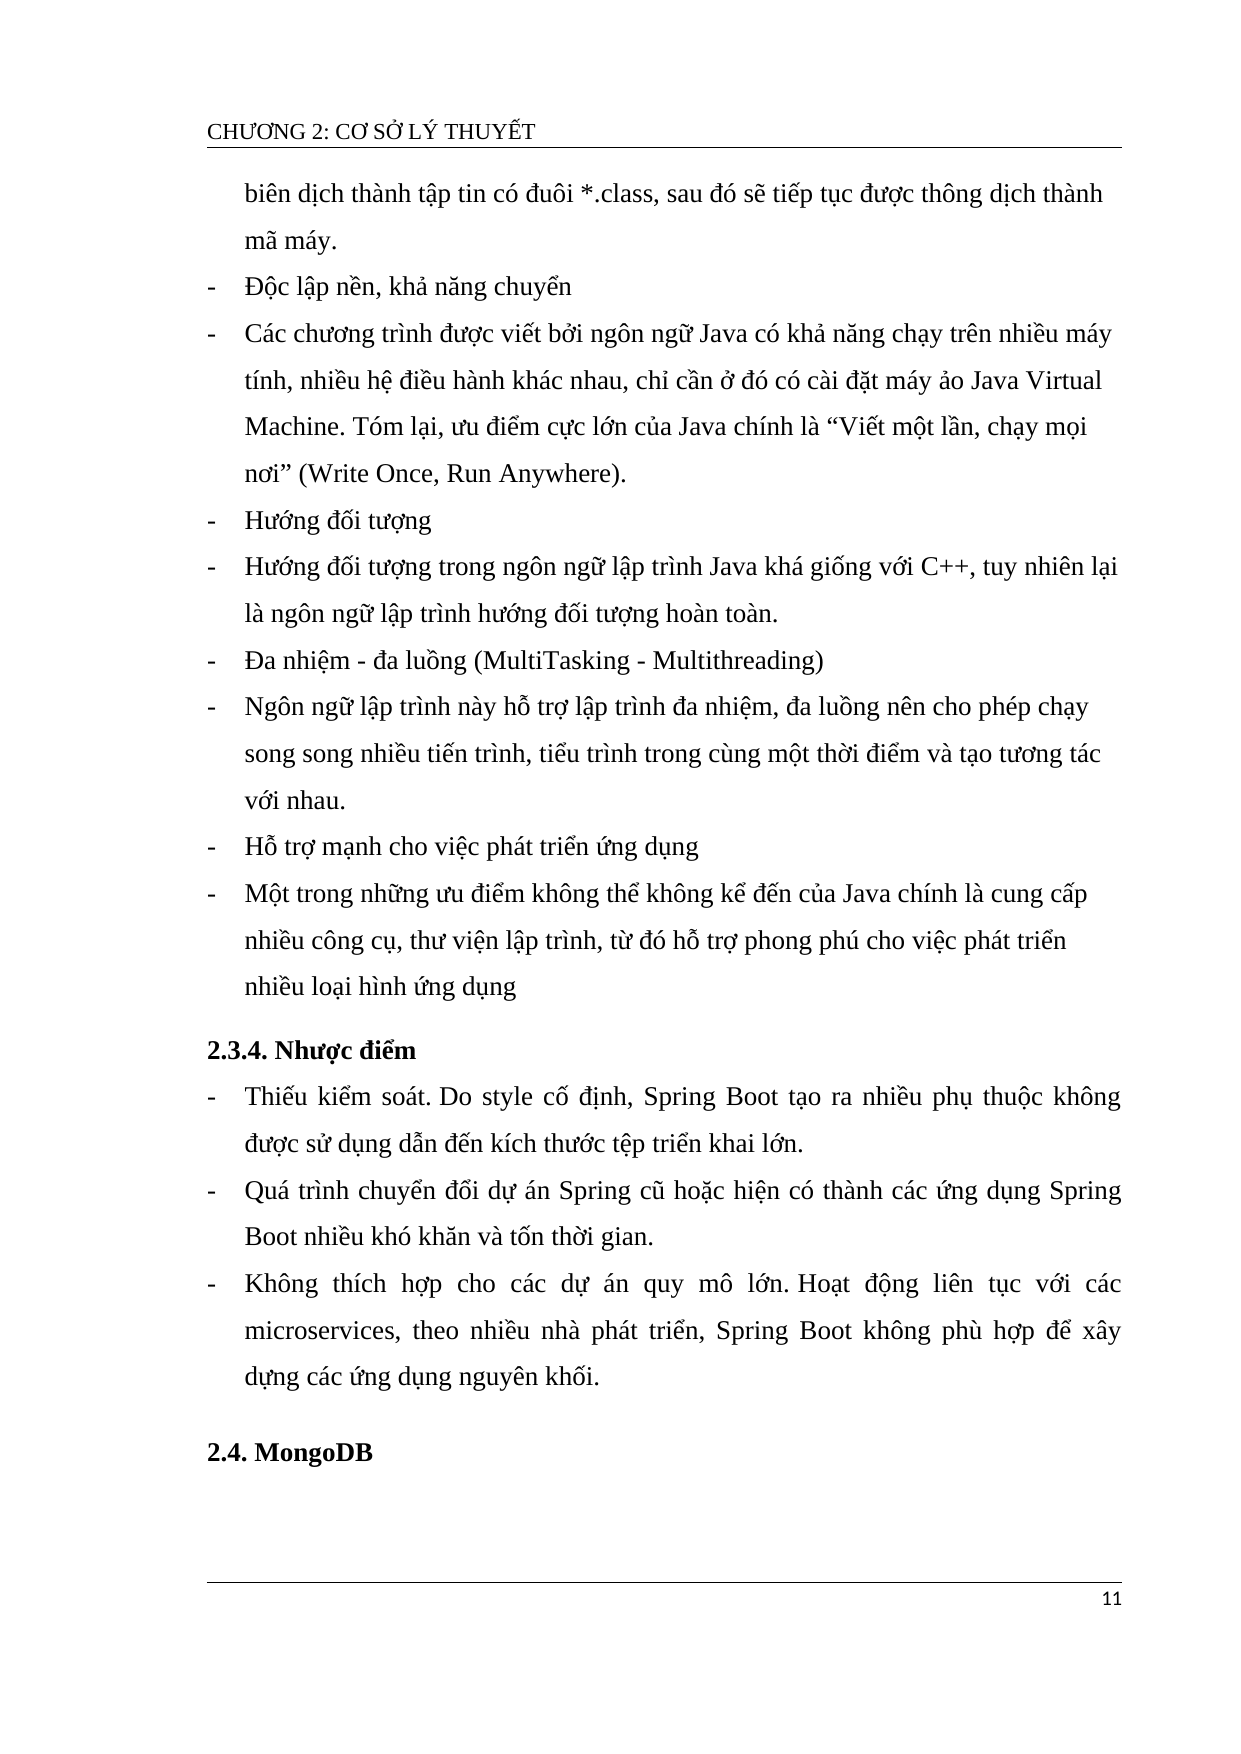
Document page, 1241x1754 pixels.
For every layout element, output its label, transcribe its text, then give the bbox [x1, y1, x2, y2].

text 2.4. MongoDB [207, 1436, 1122, 1467]
list Không thích hợp cho các dự án quy mô lớn. Hoạt động liên tục với các microservices, theo nhiều nhà phát triển, Spring Boot không phù hợp để xây dựng các ứng dụng nguyên khối. [207, 1267, 1122, 1392]
list Một trong những ưu điểm không thể không kể đến của Java chính là cung cấp nhiều công cụ, thư viện lập trình, từ đó hỗ trợ phong phú cho việc phát triển nhiều loại hình ứng dụng [207, 877, 1122, 1002]
list Quá trình chuyển đổi dự án Spring cũ hoặc hiện có thành các ứng dụng Spring Boot nhiều khó khăn và tốn thời gian. [207, 1174, 1122, 1252]
list Ngôn ngữ lập trình này hỗ trợ lập trình đa nhiệm, đa luồng nên cho phép chạy song song nhiều tiến trình, tiểu trình trong cùng một thời điểm và tạo tương tác với nhau. [207, 691, 1122, 815]
list Đa nhiệm - đa luồng (MultiTasking - Multithreading) [207, 644, 1122, 675]
list Hướng đối tượng [207, 504, 1122, 535]
list Độc lập nền, khả năng chuyển [207, 271, 1122, 302]
list Hỗ trợ mạnh cho việc phát triển ứng dụng [207, 831, 1122, 862]
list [207, 177, 1122, 255]
list Các chương trình được viết bởi ngôn ngữ Java có khả năng chạy trên nhiều máy tính, nhiều hệ điều hành khác nhau, chỉ cần ở đó có cài đặt máy ảo Java Virtual Machine. Tóm lại, ưu điểm cực lớn của Java chính là “Viết một lần, chạy mọi nơi” (Write Once, Run Anywhere). [207, 317, 1122, 488]
list Thiếu kiểm soát. Do style cố định, Spring Boot tạo ra nhiều phụ thuộc không được sử dụng dẫn đến kích thước tệp triển khai lớn. [207, 1081, 1122, 1158]
subtitle 2.3.4. Nhược điểm [207, 1034, 1122, 1065]
list Hướng đối tượng trong ngôn ngữ lập trình Java khá giống với C++, tuy nhiên lại là ngôn ngữ lập trình hướng đối tượng hoàn toàn. [207, 551, 1122, 628]
